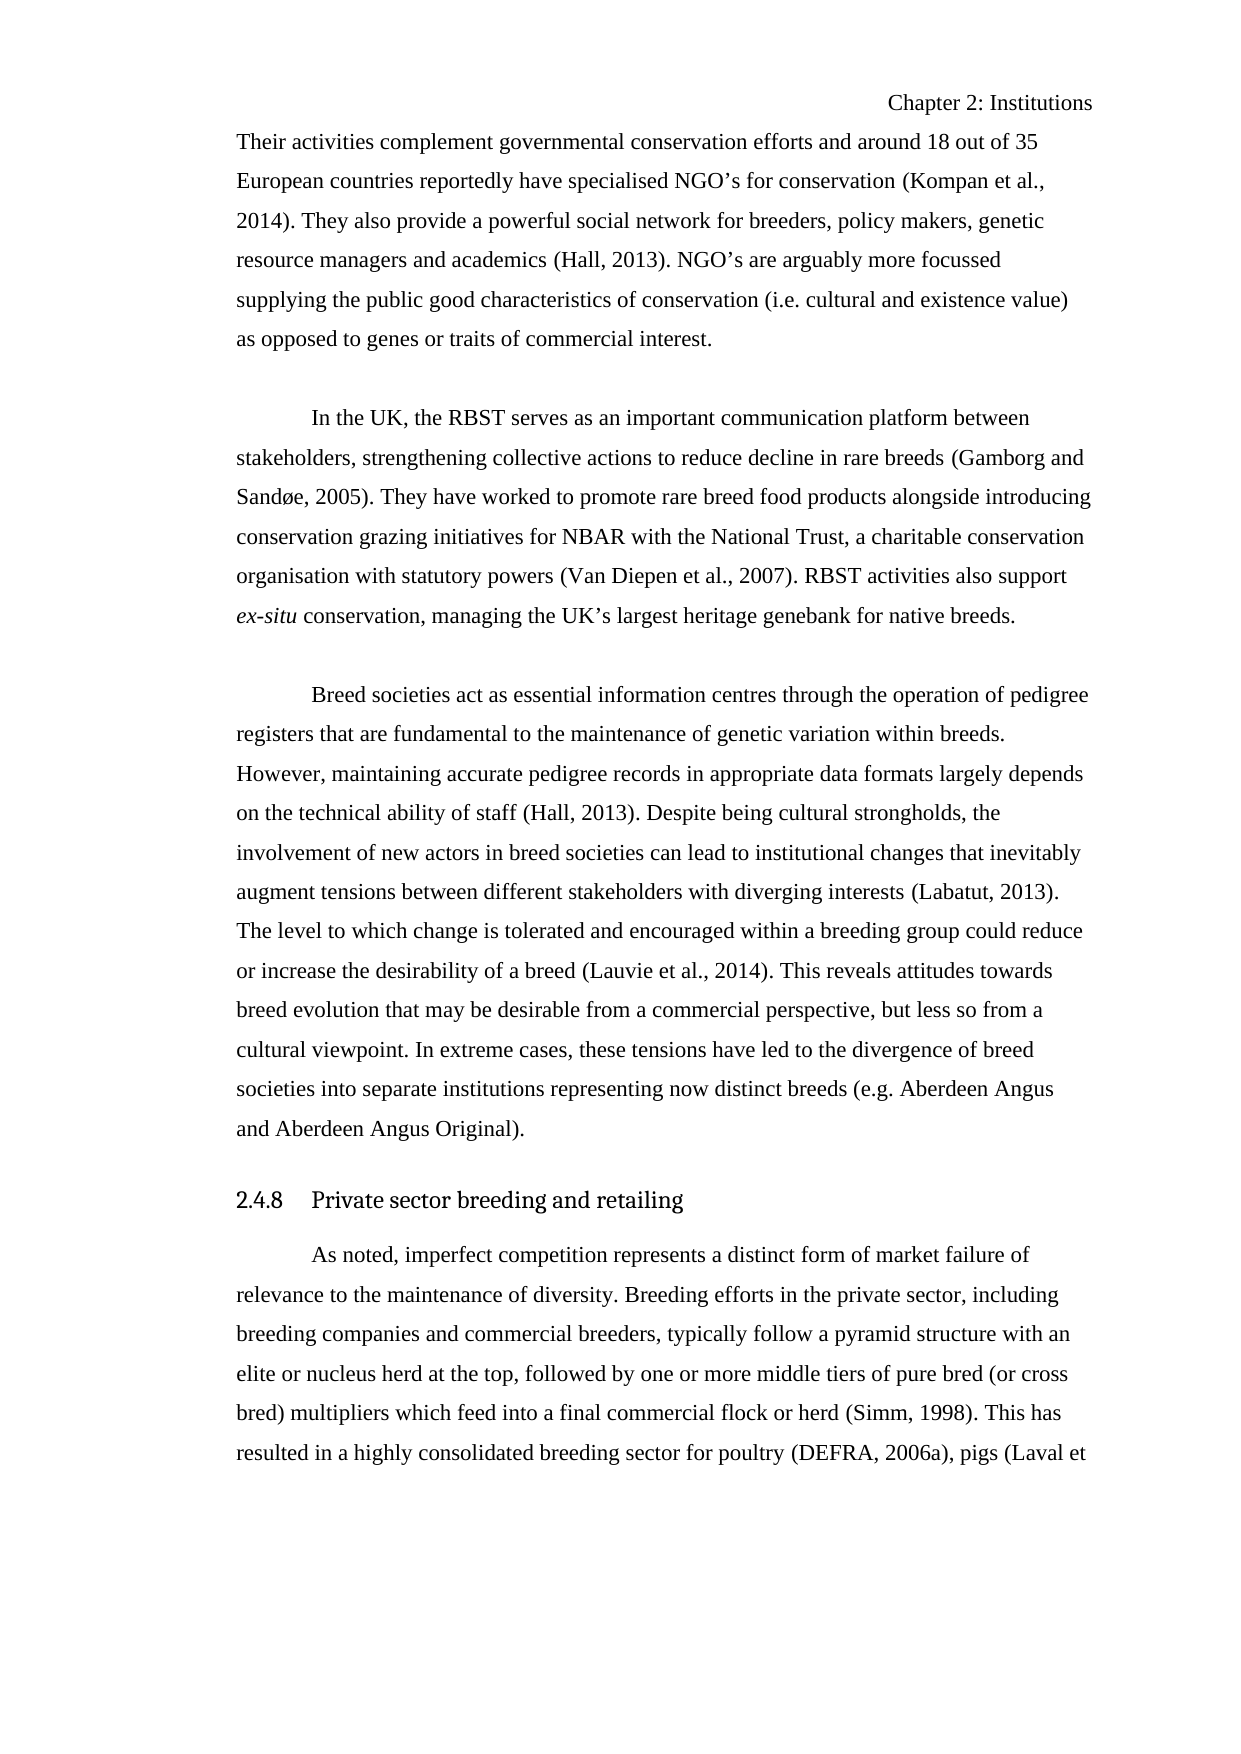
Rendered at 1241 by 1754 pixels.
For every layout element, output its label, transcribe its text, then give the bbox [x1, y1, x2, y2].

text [236, 1241, 1092, 1465]
text In the UK, the RBST serves as an important communication platform between stakeholders, strengthening collective actions to reduce decline in rare breeds (Gamborg and Sandøe, 2005). They have worked to promote rare breed food products alongside introducing conservation grazing initiatives for NBAR with the National Trust, a charitable conservation organisation with statutory powers (Van Diepen et al., 2007). RBST activities also support ex-situ conservation, managing the UK’s largest heritage genebank for native breeds. [236, 404, 1092, 628]
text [236, 128, 1092, 352]
subtitle Private sector breeding and retailing [236, 1186, 1092, 1214]
text Breed societies act as essential information centres through the operation of pedigree registers that are fundamental to the maintenance of genetic variation within breeds. However, maintaining accurate pedigree records in appropriate data formats largely depends on the technical ability of staff (Hall, 2013). Despite being cultural strongholds, the involvement of new actors in breed societies can lead to institutional changes that inevitably augment tensions between different stakeholders with diverging interests (Labatut, 2013). The level to which change is tolerated and encouraged within a breeding group could reduce or increase the desirability of a breed (Lauvie et al., 2014). This reveals attitudes towards breed evolution that may be desirable from a commercial perspective, but less so from a cultural viewpoint. In extreme cases, these tensions have led to the divergence of breed societies into separate institutions representing now distinct breeds (e.g. Aberdeen Angus and Aberdeen Angus Original). [236, 681, 1092, 1141]
